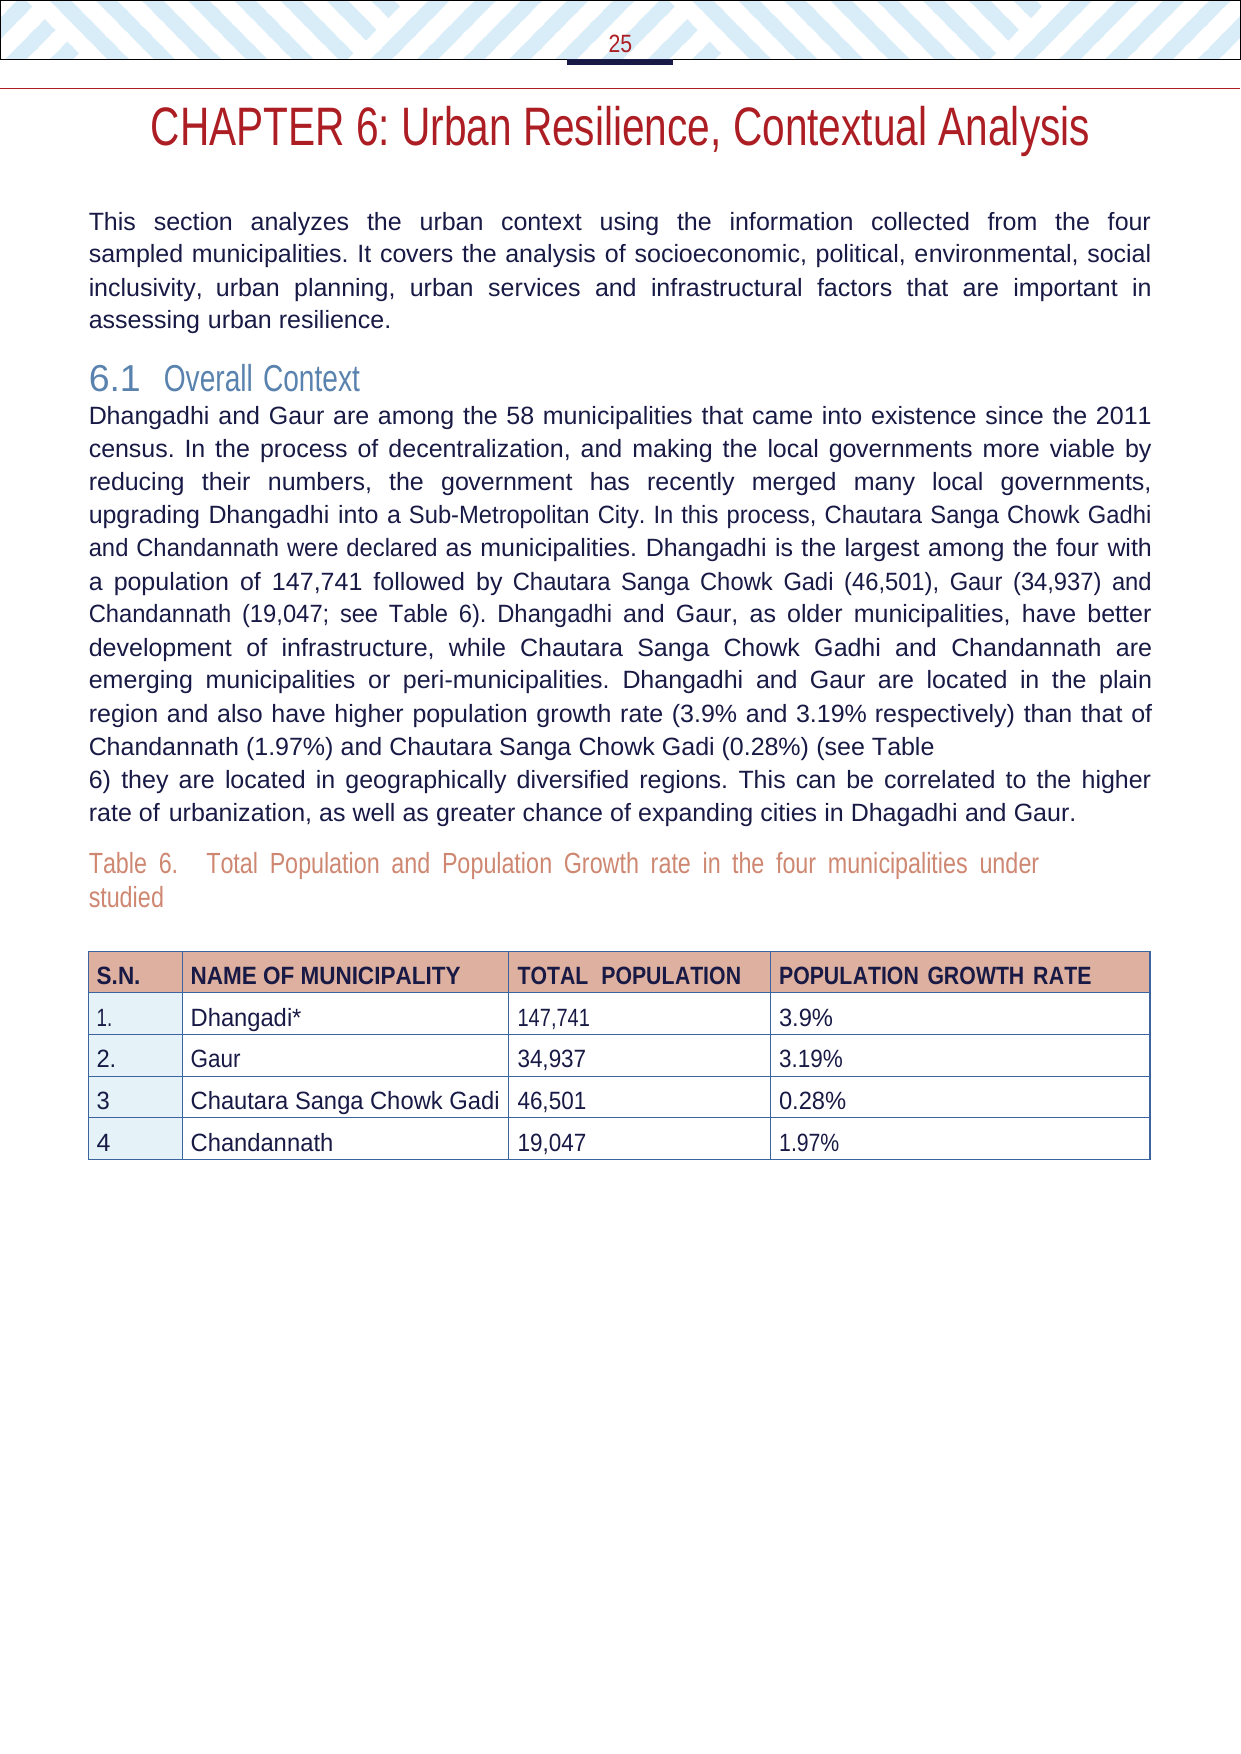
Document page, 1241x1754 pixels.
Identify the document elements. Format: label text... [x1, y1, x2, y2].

table_cell 1.97% [771, 1118, 1149, 1159]
subtitle CHAPTER 6: Urban Resilience, Contextual Analysis [77, 95, 1163, 157]
table_cell 3.19% [771, 1035, 1149, 1076]
table_header S.N. [89, 952, 182, 992]
text 6) they are located in geographically diversified regions. This can be correlated to the higher rate of urbanization, as well as greater chance of expanding cities in Dhagadhi and Gaur. [88, 765, 1152, 826]
table_cell 2. [89, 1035, 182, 1076]
table_cell 34,937 [509, 1035, 770, 1076]
table_header POPULATION GROWTH RATE [771, 952, 1149, 992]
table_cell 1. [89, 993, 182, 1034]
table_cell Chautara Sanga Chowk Gadi [183, 1077, 508, 1117]
table_header NAME OF MUNICIPALITY [183, 952, 508, 992]
table_cell Gaur [183, 1035, 508, 1076]
text This section analyzes the urban context using the information collected from the four sampled municipalities. It covers the analysis of socioeconomic, political, environmental, social inclusivity, urban planning, urban services and infrastructural factors that are important in assessing urban resilience. [88, 206, 1152, 334]
picture [1, 1, 1240, 59]
table_cell 3 [89, 1077, 182, 1117]
subtitle Overall Context [88, 356, 360, 399]
table_cell Dhangadi* [183, 993, 508, 1034]
table_cell 0.28% [771, 1077, 1149, 1117]
table_cell 46,501 [509, 1077, 770, 1117]
table_cell 19,047 [509, 1118, 770, 1159]
text 25 [77, 29, 1163, 58]
table_cell 3.9% [771, 993, 1149, 1034]
table_header TOTAL POPULATION [509, 952, 770, 992]
table_cell 147,741 [509, 993, 770, 1034]
text Dhangadhi and Gaur are among the 58 municipalities that came into existence since the 2011 census. In the process of decentralization, and making the local governments more viable by reducing their numbers, the government has recently merged many local governments, upgrading Dhangadhi into a Sub-Metropolitan City. In this process, Chautara Sanga Chowk Gadhi and Chandannath were declared as municipalities. Dhangadhi is the largest among the four with a population of 147,741 followed by Chautara Sanga Chowk Gadi (46,501), Gaur (34,937) and Chandannath (19,047; see Table 6). Dhangadhi and Gaur, as older municipalities, have better development of infrastructure, while Chautara Sanga Chowk Gadhi and Chandannath are emerging municipalities or peri-municipalities. Dhangadhi and Gaur are located in the plain region and also have higher population growth rate (3.9% and 3.19% respectively) than that of Chandannath (1.97%) and Chautara Sanga Chowk Gadi (0.28%) (see Table [88, 401, 1152, 760]
table_cell 4 [89, 1118, 182, 1159]
subtitle Table 6. Total Population and Population Growth rate in the four municipalities under studied [88, 846, 1039, 913]
table_cell Chandannath [183, 1118, 508, 1159]
